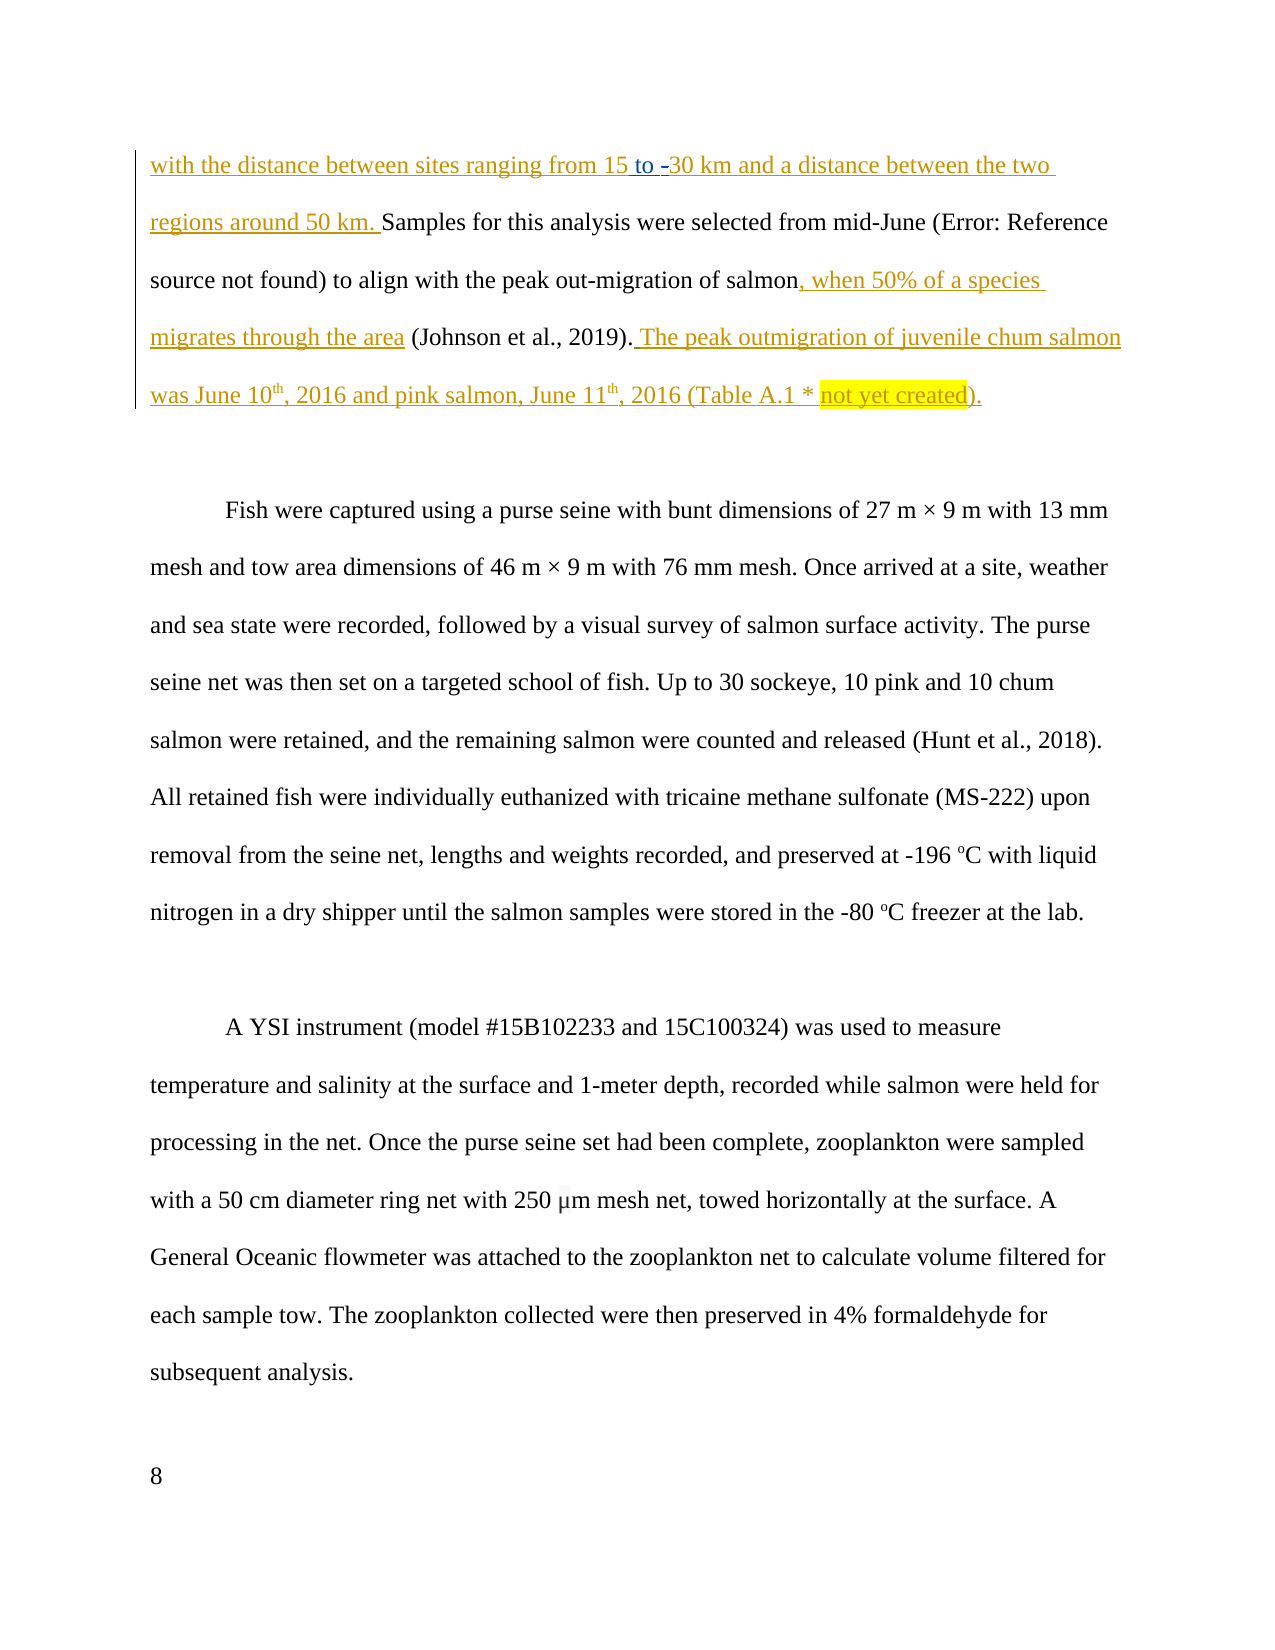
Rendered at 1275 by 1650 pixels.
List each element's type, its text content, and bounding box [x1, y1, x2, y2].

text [150, 150, 1125, 409]
text Fish were captured using a purse seine with bunt dimensions of 27 m × 9 m with 13 mm mesh and tow area dimensions of 46 m × 9 m with 76 mm mesh. Once arrived at a site, weather and sea state were recorded, followed by a visual survey of salmon surface activity. The purse seine net was then set on a targeted school of fish. Up to 30 sockeye, 10 pink and 10 chum salmon were retained, and the remaining salmon were counted and released (Hunt et al., 2018). All retained fish were individually euthanized with tricaine methane sulfonate (MS-222) upon removal from the seine net, lengths and weights recorded, and preserved at -196 oC with liquid nitrogen in a dry shipper until the salmon samples were stored in the -80 oC freezer at the lab. [150, 495, 1125, 926]
text A YSI instrument (model #15B102233 and 15C100324) was used to measure temperature and salinity at the surface and 1-meter depth, recorded while salmon were held for processing in the net. Once the purse seine set had been complete, zooplankton were sampled with a 50 cm diameter ring net with 250 μm mesh net, towed horizontally at the surface. A General Oceanic flowmeter was attached to the zooplankton net to calculate volume filtered for each sample tow. The zooplankton collected were then preserved in 4% formaldehyde for subsequent analysis. [150, 1012, 1125, 1386]
